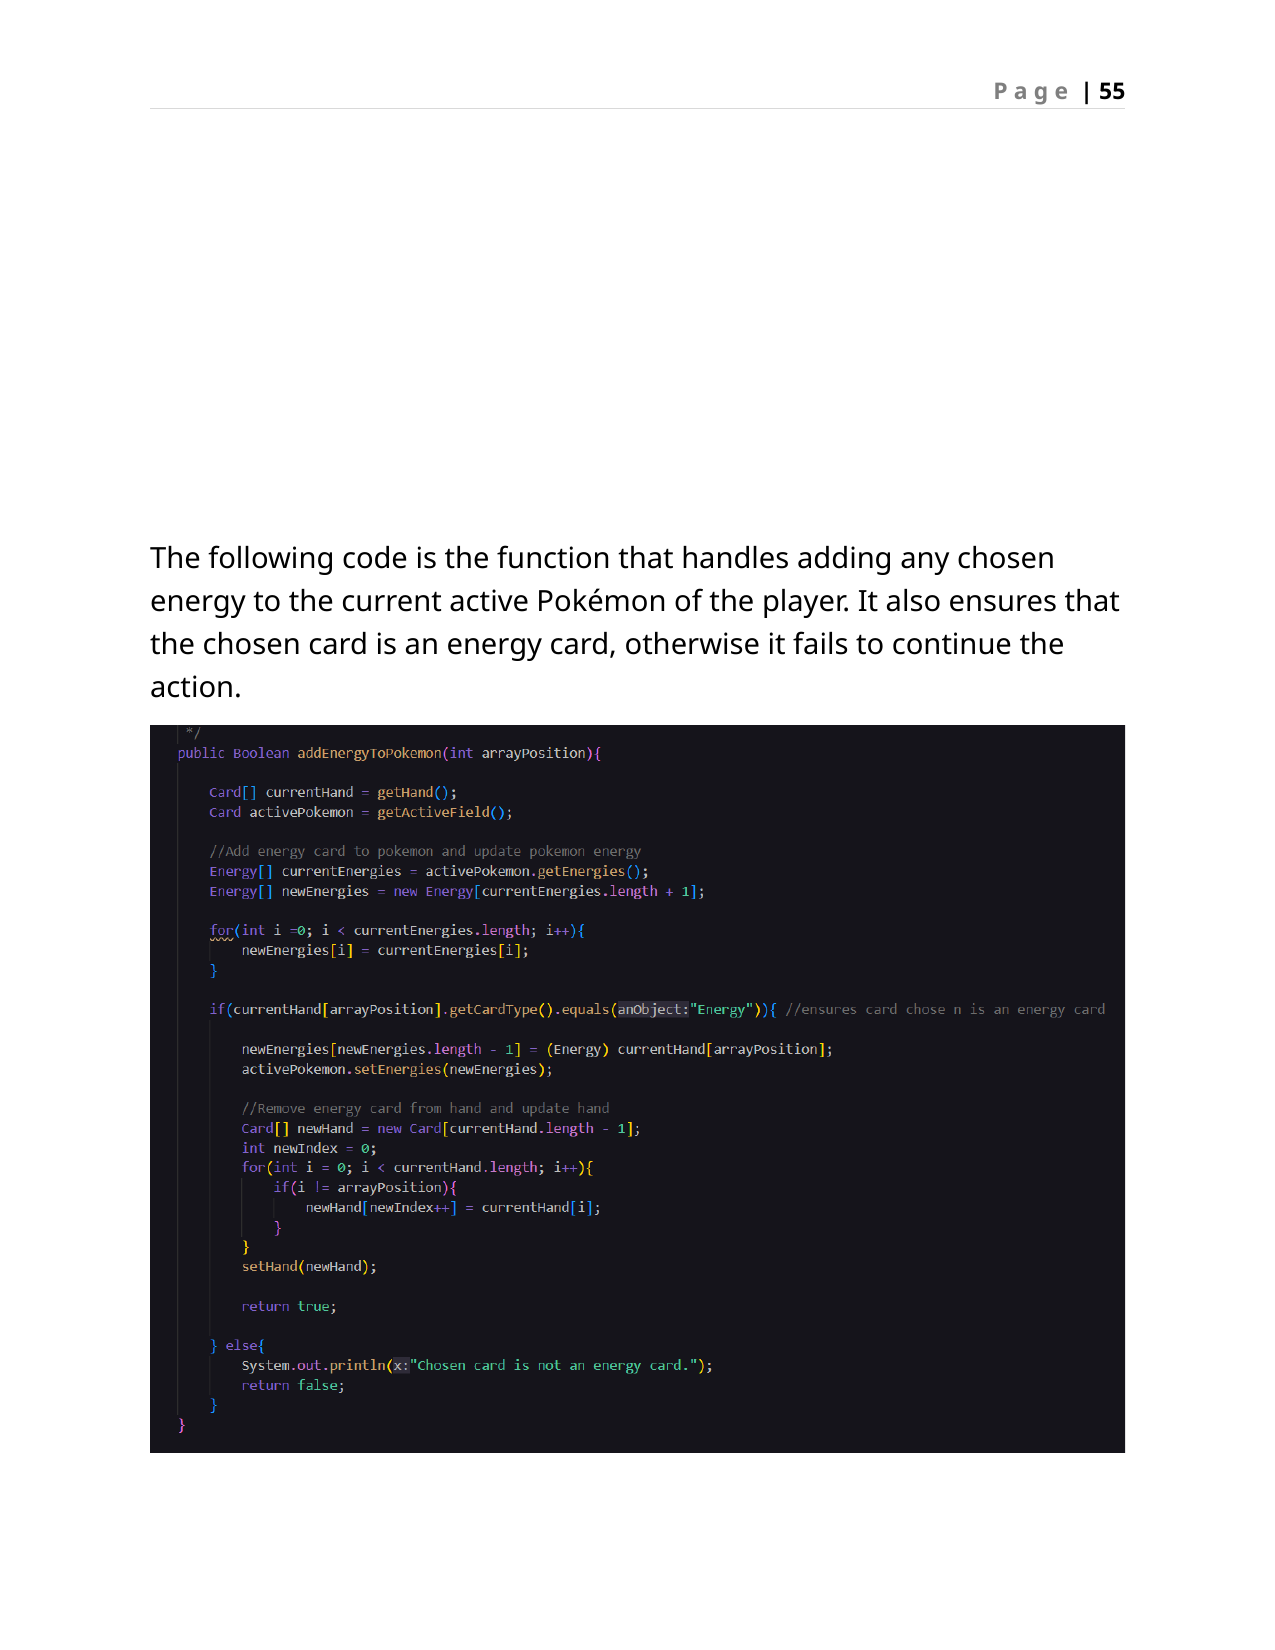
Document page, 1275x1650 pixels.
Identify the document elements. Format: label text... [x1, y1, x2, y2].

picture [150, 725, 1125, 1453]
text The following code is the function that handles adding any chosen energy to the current active Pokémon of the player. It also ensures that the chosen card is an energy card, otherwise it fails to continue the action. [150, 538, 1125, 706]
